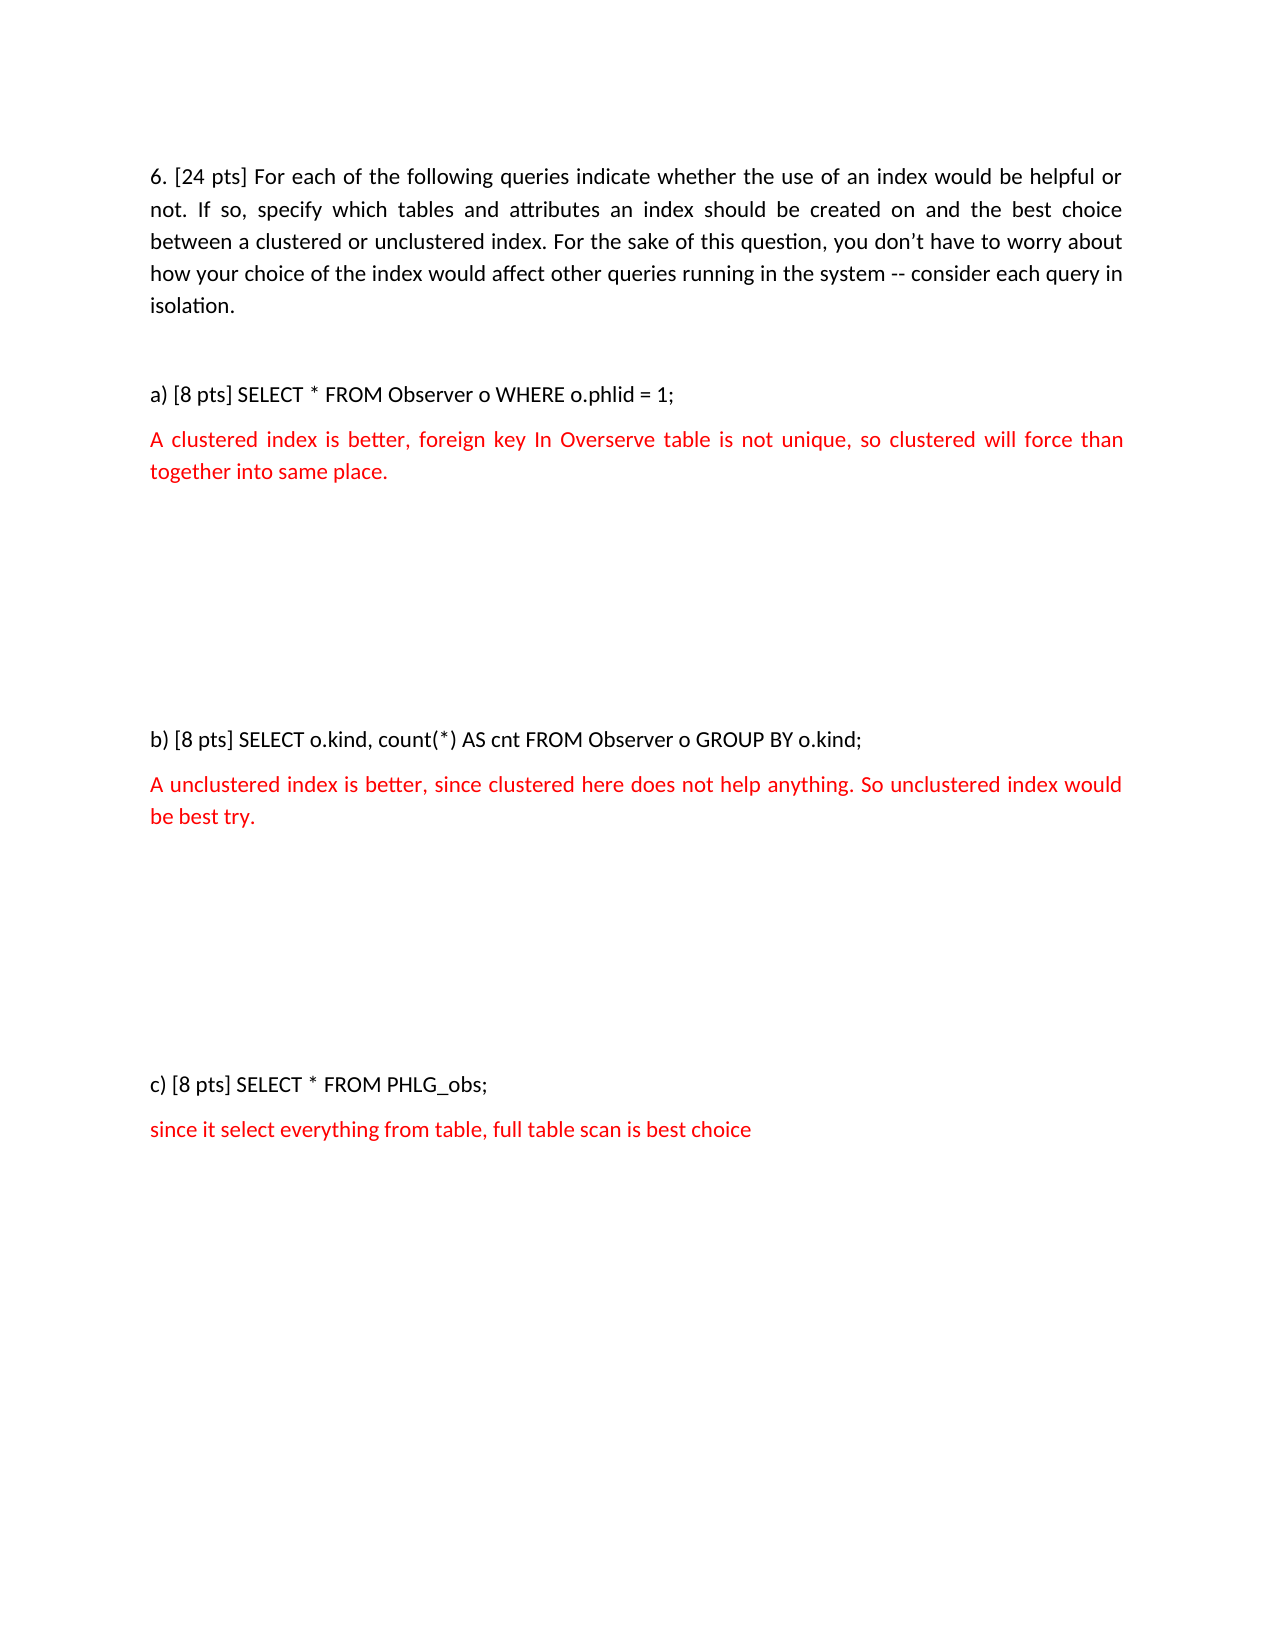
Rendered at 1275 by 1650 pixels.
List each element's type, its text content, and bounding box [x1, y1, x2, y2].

text c) [8 pts] SELECT * FROM PHLG_obs; [150, 1071, 1125, 1099]
text A clustered index is better, foreign key In Overserve table is not unique, so clustered will force than together into same place. [150, 425, 1125, 486]
text 6. [24 pts] For each of the following queries indicate whether the use of an index would be helpful or not. If so, specify which tables and attributes an index should be created on and the best choice between a clustered or unclustered index. For the sake of this question, you don’t have to worry about how your choice of the index would affect other queries running in the system -- consider each query in isolation. [150, 162, 1125, 319]
text A unclustered index is better, since clustered here does not help anything. So unclustered index would be best try. [150, 770, 1125, 831]
text b) [8 pts] SELECT o.kind, count(*) AS cnt FROM Observer o GROUP BY o.kind; [150, 726, 1125, 754]
text a) [8 pts] SELECT * FROM Observer o WHERE o.phlid = 1; [150, 381, 1125, 409]
text since it select everything from table, full table scan is best choice [150, 1115, 1125, 1143]
